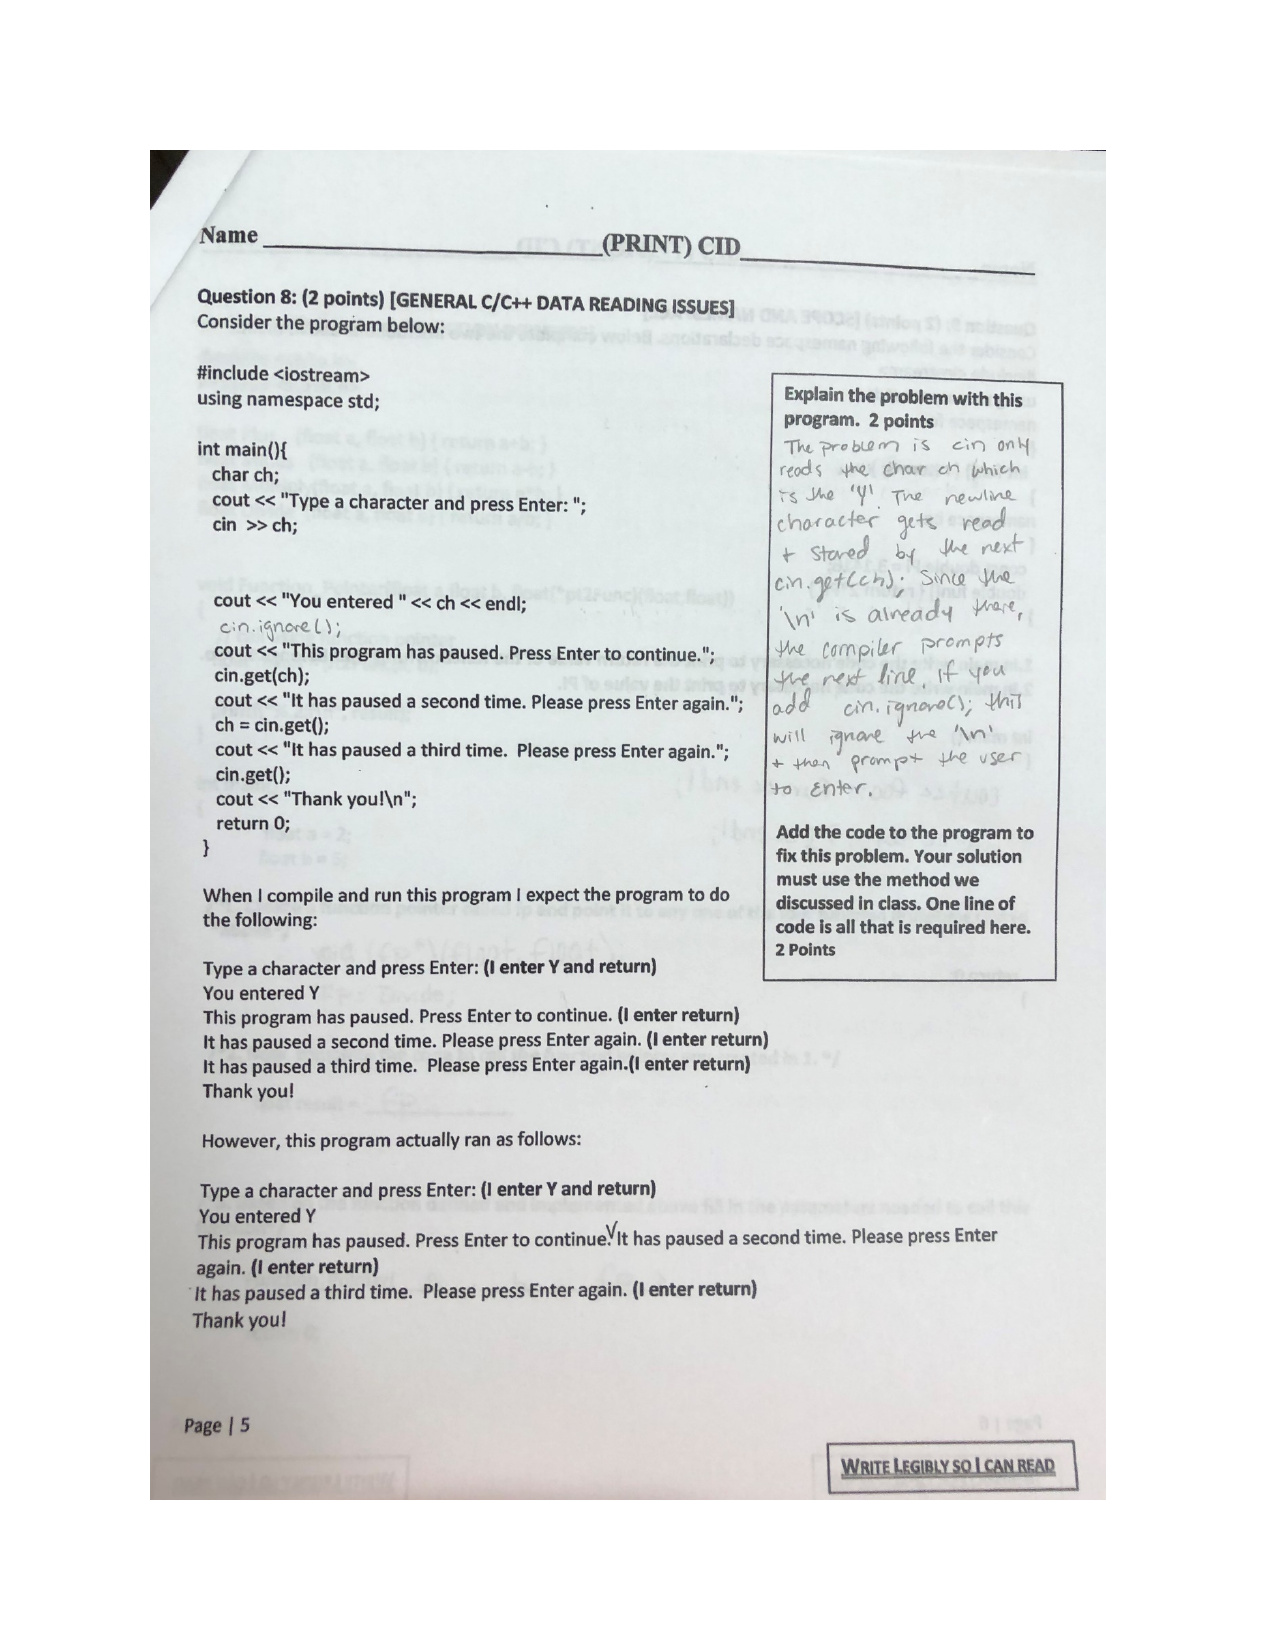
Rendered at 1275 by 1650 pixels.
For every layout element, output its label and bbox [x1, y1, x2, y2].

picture [150, 150, 1106, 1500]
